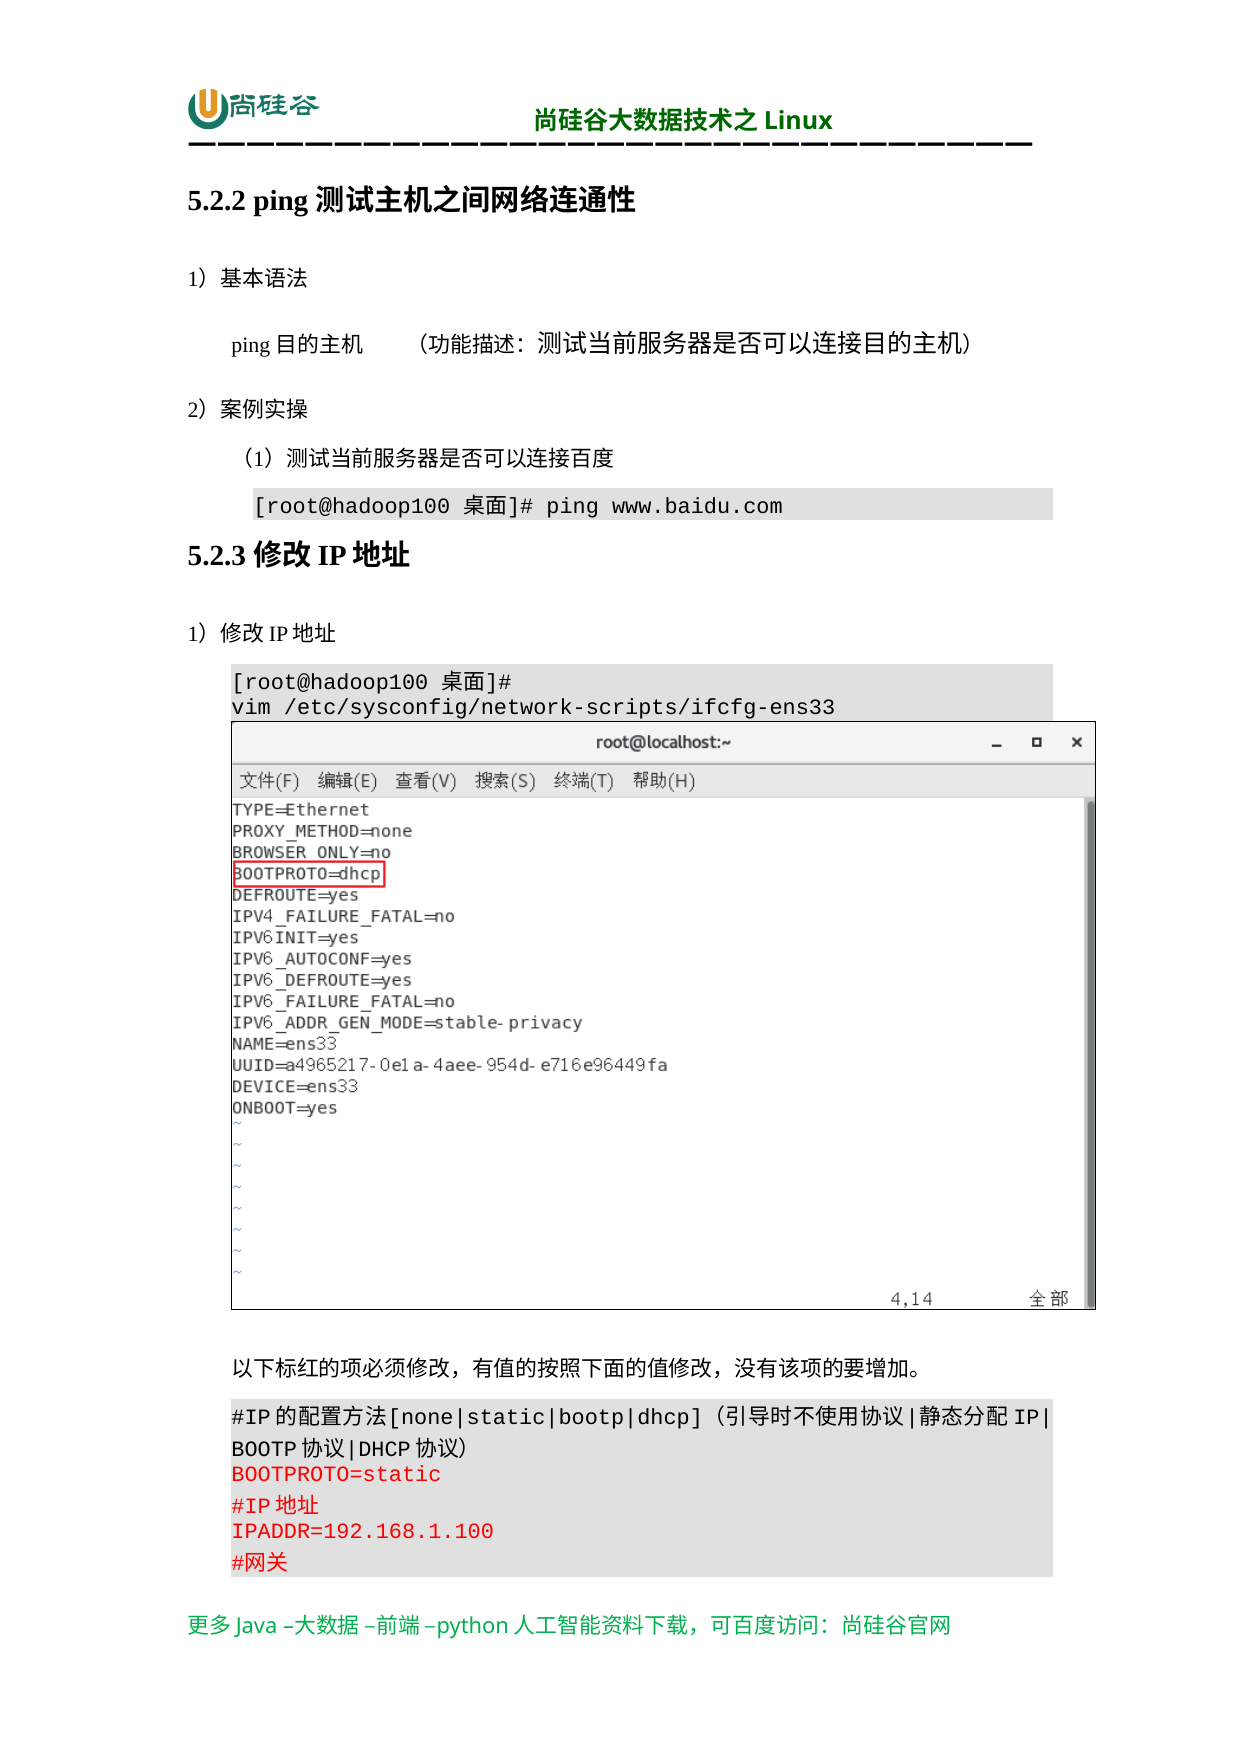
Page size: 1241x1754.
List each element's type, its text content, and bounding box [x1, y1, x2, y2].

text #IP地址 [231, 1488, 1053, 1520]
text #IP的配置方法[none|static|bootp|dhcp]（引导时不使用协议|静态分配IP|BOOTP协议|DHCP协议） [231, 1399, 1053, 1463]
text #网关 [231, 1545, 1053, 1577]
text 1）修改IP地址 [187, 616, 1053, 648]
text ping 目的主机 （功能描述：测试当前服务器是否可以连接目的主机） [187, 309, 1053, 374]
text 2）案例实操 [187, 392, 1053, 424]
text [root@hadoop100 桌面]# [231, 664, 1053, 696]
text 以下标红的项必须修改，有值的按照下面的值修改，没有该项的要增加。 [187, 1351, 1053, 1383]
subtitle 5.2.2 ping 测试主机之间网络连通性 [187, 165, 1053, 230]
subtitle 5.2.3 修改IP地址 [187, 520, 1053, 585]
text vim /etc/sysconfig/network-scripts/ifcfg-ens33 [231, 696, 1053, 721]
picture [232, 722, 1095, 1309]
picture [187, 88, 321, 130]
text BOOTPROTO=static [231, 1463, 1053, 1488]
text IPADDR=192.168.1.100 [231, 1520, 1053, 1545]
text [root@hadoop100 桌面]# ping www.baidu.com [253, 488, 1053, 520]
text （1）测试当前服务器是否可以连接百度 [187, 440, 1053, 473]
text 1）基本语法 [187, 260, 1053, 293]
